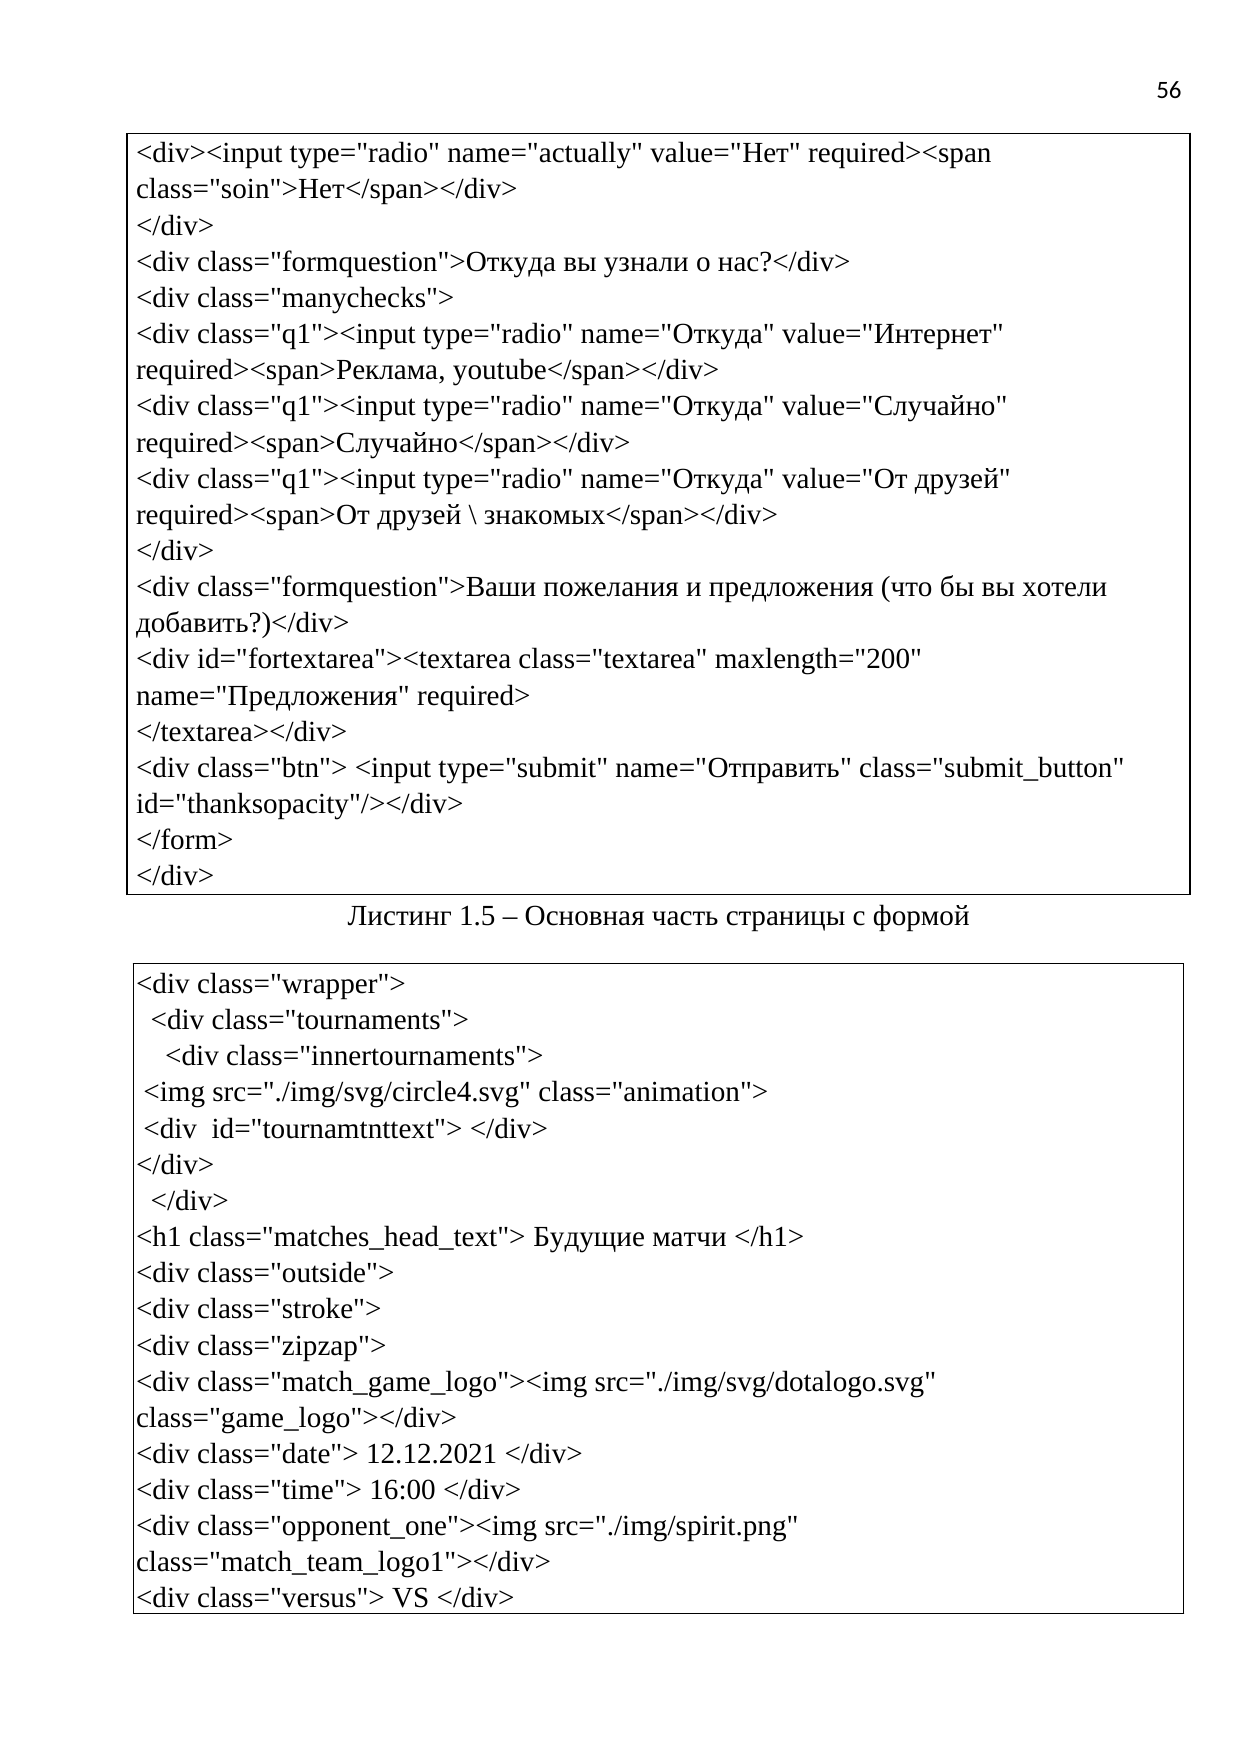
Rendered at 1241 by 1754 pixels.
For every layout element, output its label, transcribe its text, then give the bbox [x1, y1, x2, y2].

text <div id="fortextarea"><textarea class="textarea" maxlength="200" name="Предложения" required> [128, 638, 1189, 711]
text <div class="zipzap"> [134, 1324, 1183, 1361]
text <div class="tournaments"> [134, 999, 1183, 1035]
text <div class="date"> 12.12.2021 </div> [134, 1433, 1183, 1469]
text </div> [128, 855, 1189, 894]
text <div class="outside"> [134, 1252, 1183, 1288]
text <div class="formquestion">Откуда вы узнали о нас?</div> [128, 241, 1189, 277]
text </div> [134, 1180, 1183, 1216]
text Листинг 1.5 – Основная часть страницы с формой [136, 898, 1181, 931]
text </div> [134, 1144, 1183, 1180]
text <div class="btn"> <input type="submit" name="Отправить" class="submit_button" id="thanksopacity"/></div> [128, 747, 1189, 819]
text <div class="q1"><input type="radio" name="Откуда" value="Интернет" required><span>Реклама, youtube</span></div> [128, 313, 1189, 385]
text </textarea></div> [128, 711, 1189, 747]
text <h1 class="matches_head_text"> Будущие матчи </h1> [134, 1216, 1183, 1252]
text <div id="tournamtnttext"> </div> [134, 1108, 1183, 1144]
text <div class="time"> 16:00 </div> [134, 1469, 1183, 1505]
text <div class="formquestion">Ваши пожелания и предложения (что бы вы хотели добавить?)</div> [128, 566, 1189, 638]
text <img src="./img/svg/circle4.svg" class="animation"> [134, 1071, 1183, 1108]
text <div class="innertournaments"> [134, 1035, 1183, 1071]
text <div class="versus"> VS </div> [134, 1577, 1183, 1613]
text <div class="manychecks"> [128, 277, 1189, 313]
text <div class="stroke"> [134, 1288, 1183, 1324]
text <div class="opponent_one"><img src="./img/spirit.png" class="match_team_logo1"></div> [134, 1505, 1183, 1577]
text </form> [128, 819, 1189, 855]
text <div class="match_game_logo"><img src="./img/svg/dotalogo.svg" class="game_logo"></div> [134, 1361, 1183, 1433]
text </div> [128, 530, 1189, 566]
text </div> [128, 205, 1189, 241]
text <div class="q1"><input type="radio" name="Откуда" value="От друзей" required><span>От друзей \ знакомых</span></div> [128, 458, 1189, 530]
text <div class="wrapper"> [134, 964, 1183, 999]
text <div class="q1"><input type="radio" name="Откуда" value="Случайно" required><span>Cлучайно</span></div> [128, 385, 1189, 458]
text <div><input type="radio" name="actually" value="Нет" required><span class="soin">Нет</span></div> [128, 134, 1189, 205]
